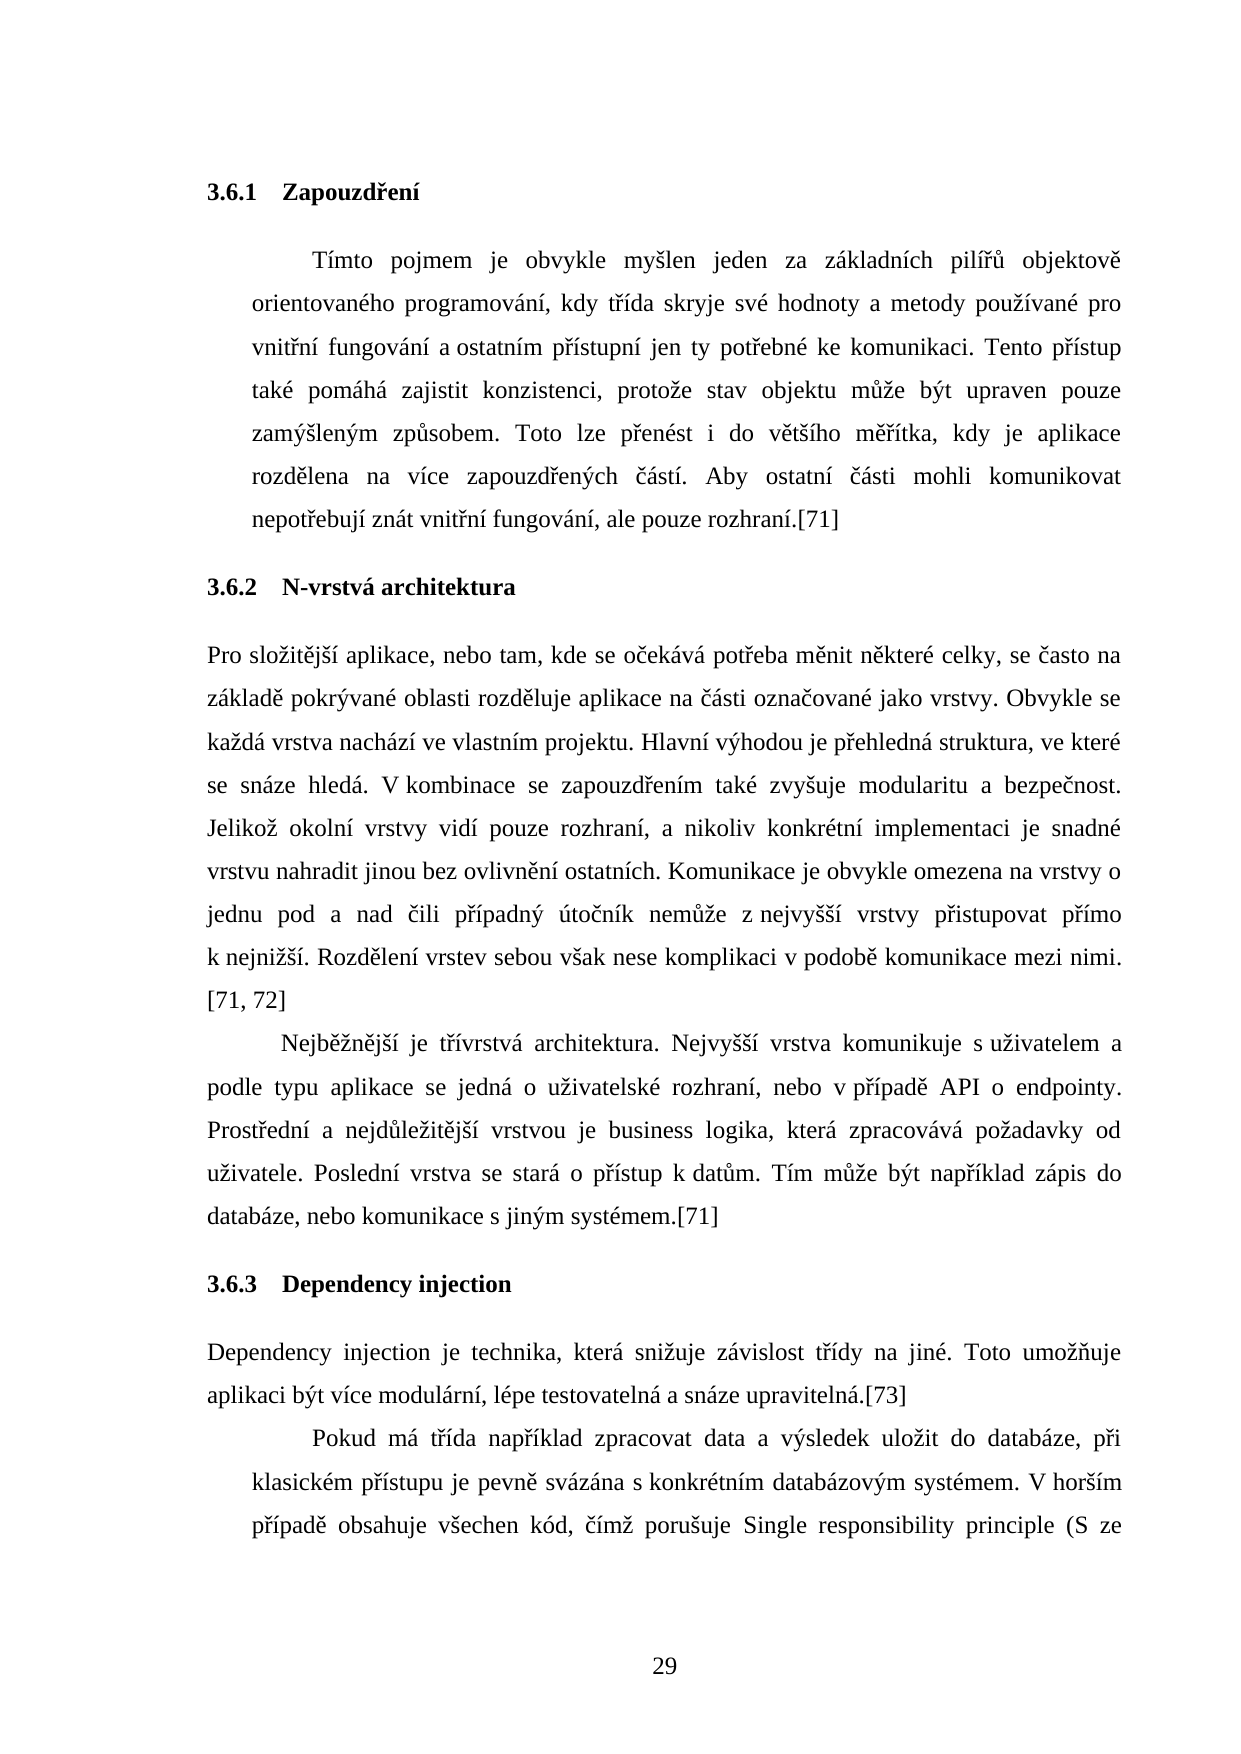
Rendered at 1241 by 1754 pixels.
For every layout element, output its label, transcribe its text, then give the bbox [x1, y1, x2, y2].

text Nejběžnější je třívrstvá architektura. Nejvyšší vrstva komunikuje s uživatelem a podle typu aplikace se jedná o uživatelské rozhraní, nebo v případě API o endpointy. Prostřední a nejdůležitější vrstvou je business logika, která zpracovává požadavky od uživatele. Poslední vrstva se stará o přístup k datům. Tím může být například zápis do databáze, nebo komunikace s jiným systémem. [207, 1028, 1122, 1230]
text Tímto pojmem je obvykle myšlen jeden za základních pilířů objektově orientovaného programování, kdy třída skryje své hodnoty a metody používané pro vnitřní fungování a ostatním přístupní jen ty potřebné ke komunikaci. Tento přístup také pomáhá zajistit konzistenci, protože stav objektu může být upraven pouze zamýšleným způsobem. Toto lze přenést i do většího měřítka, kdy je aplikace rozdělena na více zapouzdřených částí. Aby ostatní části mohli komunikovat nepotřebují znát vnitřní fungování, ale pouze rozhraní. [252, 245, 1122, 533]
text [252, 1423, 1122, 1538]
text Dependency injection je technika, která snižuje závislost třídy na jiné. Toto umožňuje aplikaci být více modulární, lépe testovatelná a snáze upravitelná. [207, 1337, 1122, 1409]
subtitle Dependency injection [207, 1269, 1122, 1298]
subtitle N-vrstvá architektura [207, 572, 1122, 601]
text Pro složitější aplikace, nebo tam, kde se očekává potřeba měnit některé celky, se často na základě pokrývané oblasti rozděluje aplikace na části označované jako vrstvy. Obvykle se každá vrstva nachází ve vlastním projektu. Hlavní výhodou je přehledná struktura, ve které se snáze hledá. V kombinace se zapouzdřením také zvyšuje modularitu a bezpečnost. Jelikož okolní vrstvy vidí pouze rozhraní, a nikoliv konkrétní implementaci je snadné vrstvu nahradit jinou bez ovlivnění ostatních. Komunikace je obvykle omezena na vrstvy o jednu pod a nad čili případný útočník nemůže z nejvyšší vrstvy přistupovat přímo k nejnižší. Rozdělení vrstev sebou však nese komplikaci v podobě komunikace mezi nimi. [207, 640, 1122, 1014]
subtitle Zapouzdření [207, 177, 1122, 206]
